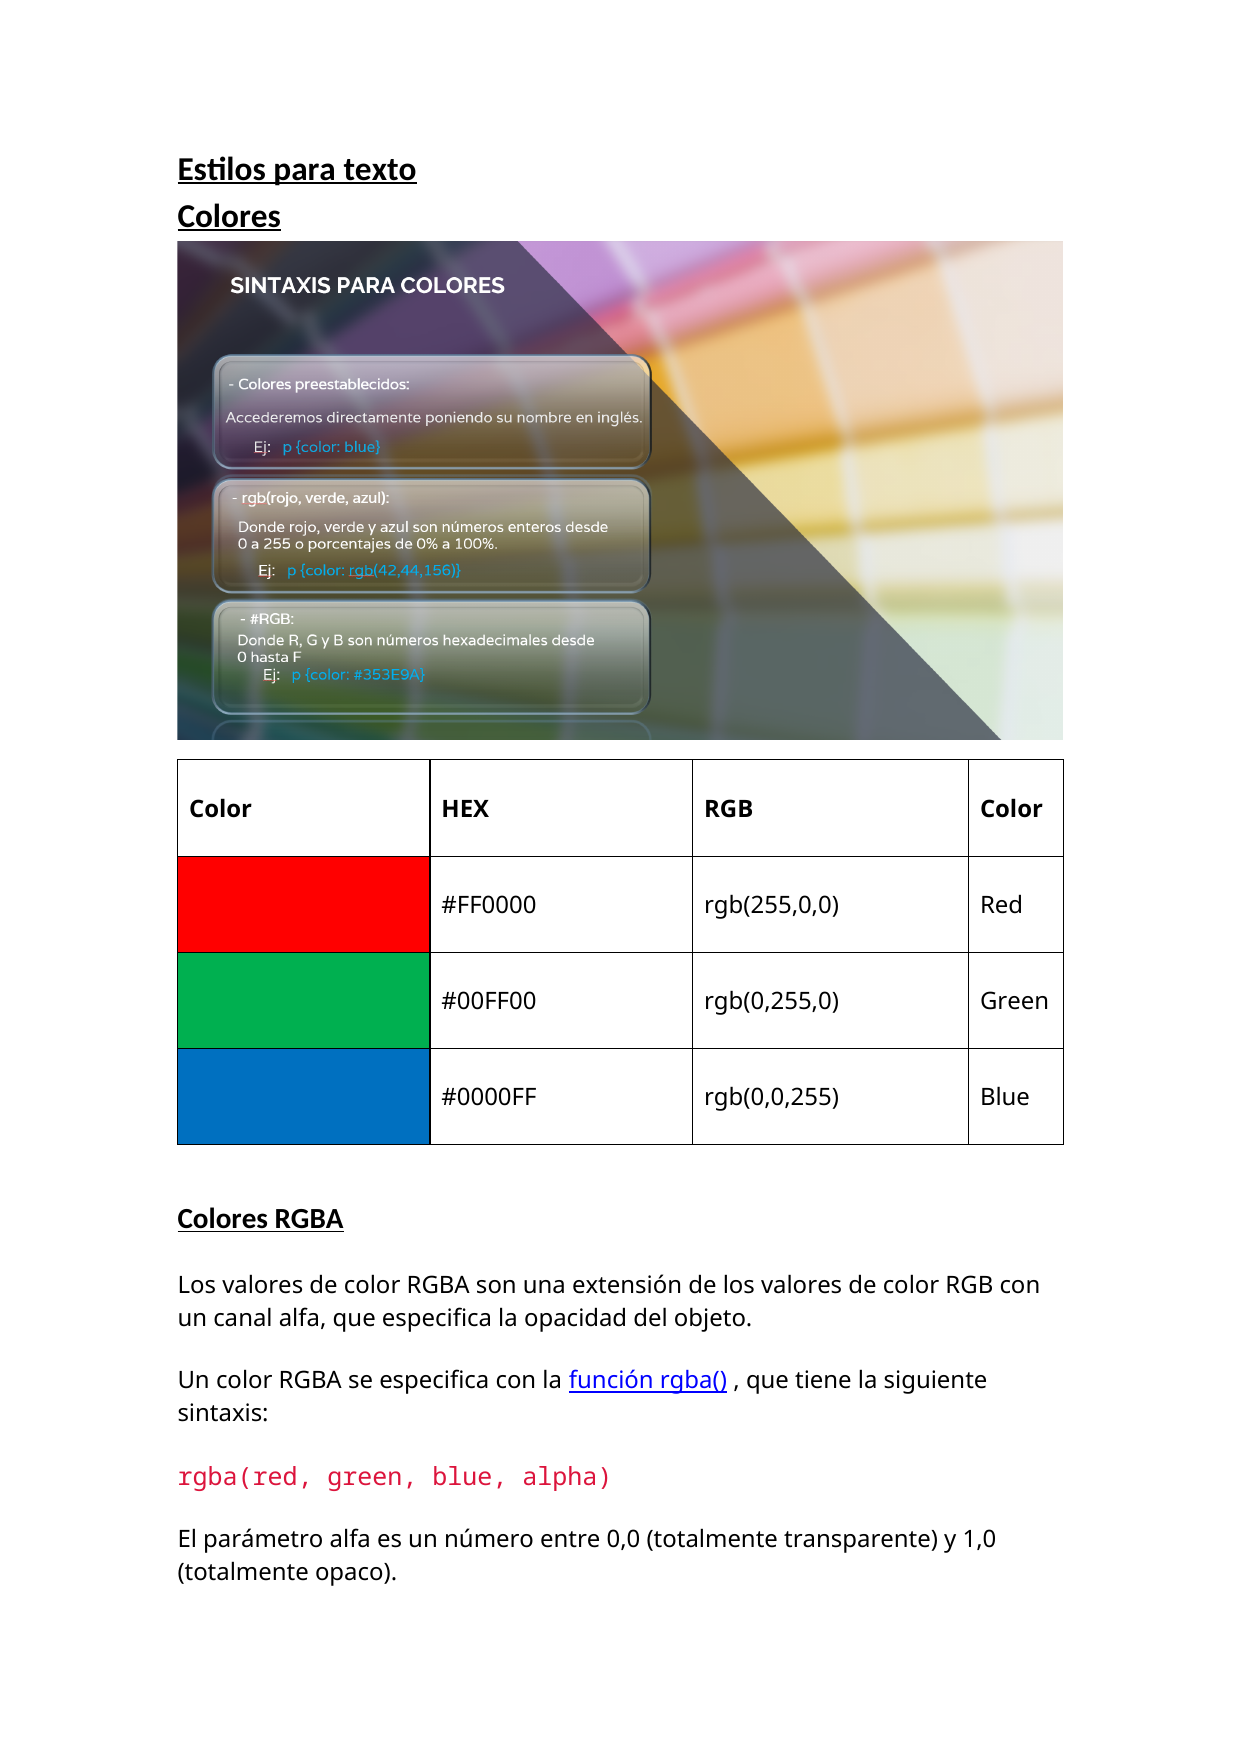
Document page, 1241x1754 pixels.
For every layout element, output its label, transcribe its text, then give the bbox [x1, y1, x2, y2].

table_cell [178, 857, 429, 952]
picture [177, 241, 1063, 740]
table_header Color [178, 760, 429, 856]
text Los valores de color RGBA son una extensión de los valores de color RGB con un canal alfa, que especifica la opacidad del objeto. [177, 1268, 1063, 1333]
table_cell [178, 1049, 429, 1144]
table_cell #FF0000 [431, 857, 692, 952]
table_cell rgb(255,0,0) [693, 857, 968, 952]
table_header Color [969, 760, 1063, 856]
subtitle Colores [177, 194, 1063, 235]
text Un color RGBA se especifica con la función rgba() , que tiene la siguiente sintaxis: [177, 1363, 1063, 1428]
table_cell #0000FF [431, 1049, 692, 1144]
subtitle Estilos para texto [177, 148, 1063, 188]
subtitle Colores RGBA [177, 1200, 1063, 1236]
table_cell rgb(0,0,255) [693, 1049, 968, 1144]
table_cell Red [969, 857, 1063, 952]
table_header RGB [693, 760, 968, 856]
table_cell rgb(0,255,0) [693, 953, 968, 1048]
table_cell [178, 953, 429, 1048]
table_cell Green [969, 953, 1063, 1048]
table_cell Blue [969, 1049, 1063, 1144]
text El parámetro alfa es un número entre 0,0 (totalmente transparente) y 1,0 (totalmente opaco). [177, 1522, 1063, 1587]
table_header HEX [431, 760, 692, 856]
table_cell #00FF00 [431, 953, 692, 1048]
text rgba(red, green, blue, alpha) [177, 1458, 1063, 1492]
